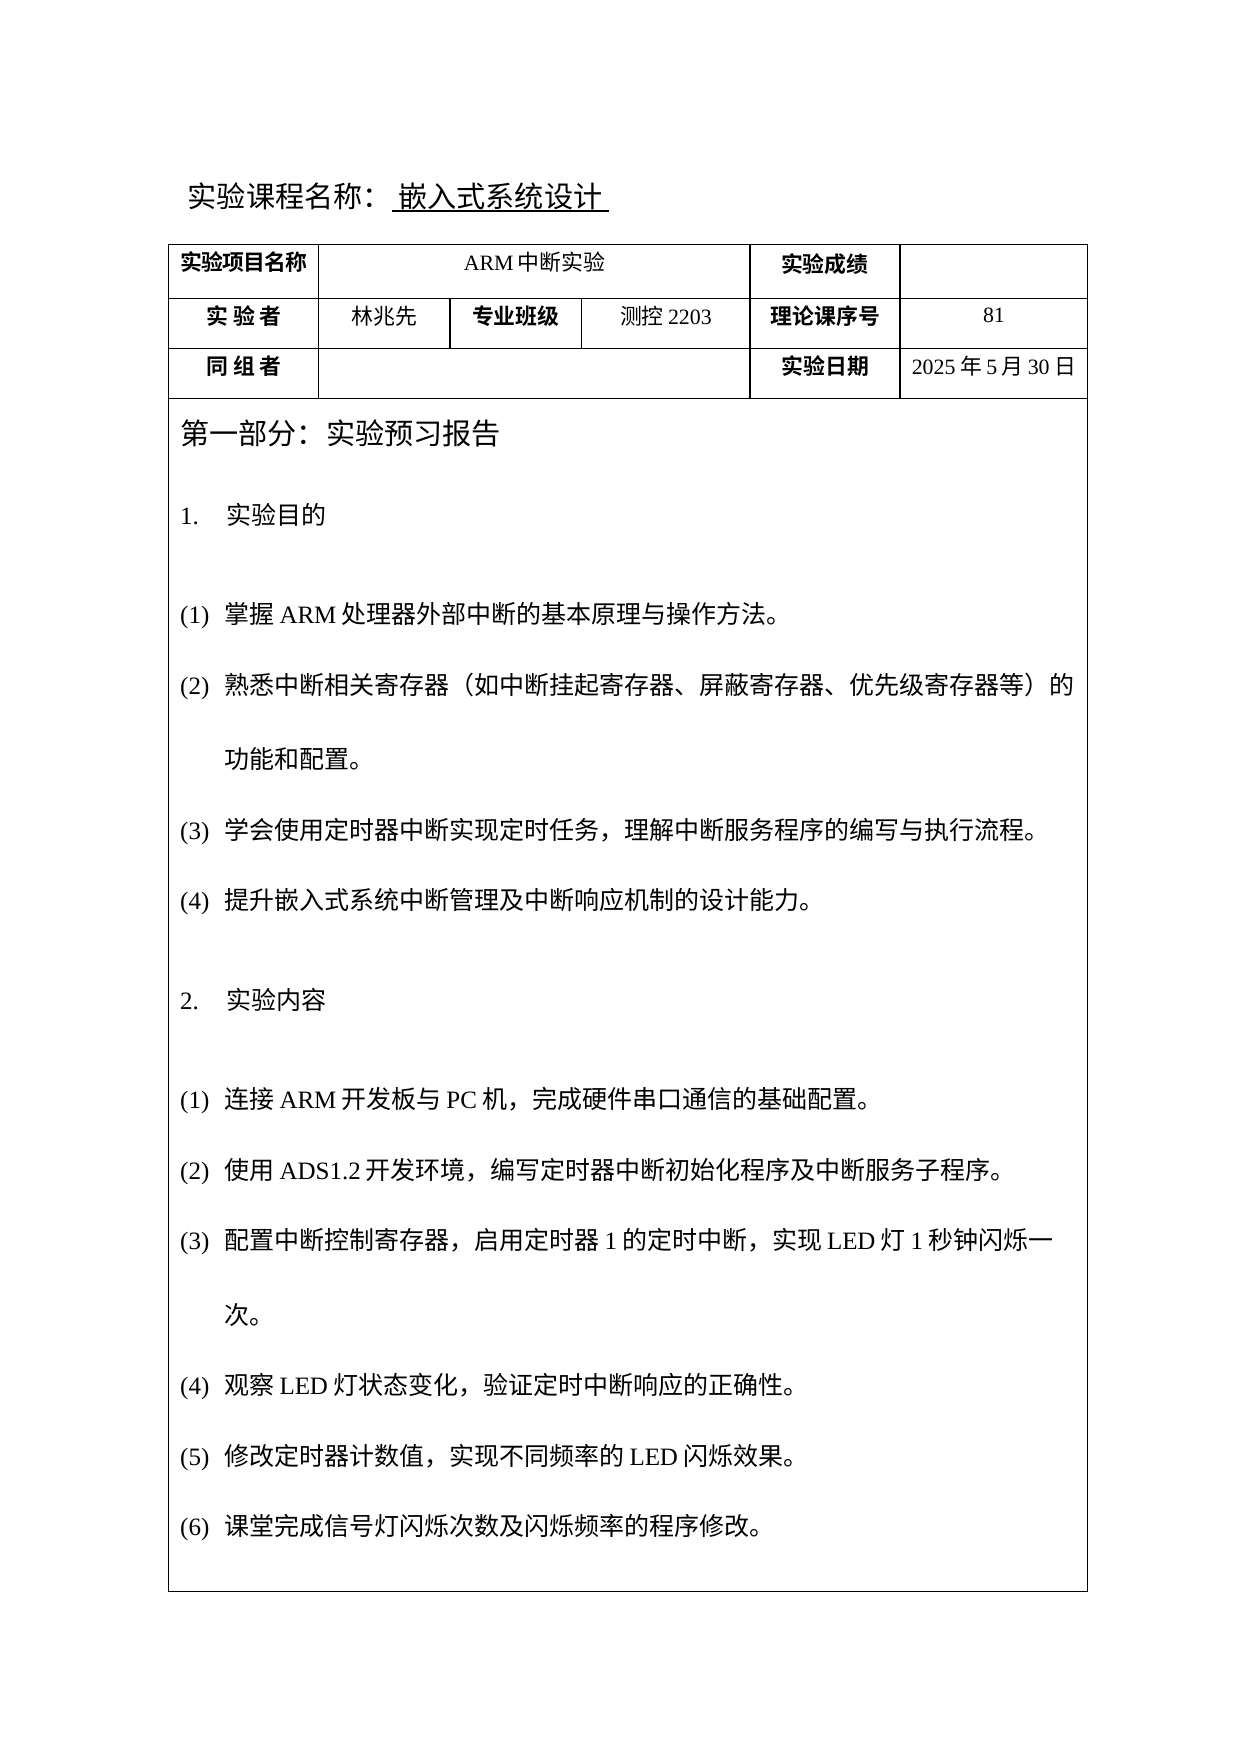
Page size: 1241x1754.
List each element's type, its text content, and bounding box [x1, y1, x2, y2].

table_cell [169, 399, 1087, 1591]
table_cell 理论课序号 [751, 299, 899, 348]
table_header 实验成绩 [751, 245, 899, 298]
table_cell 测控2203 [582, 299, 749, 348]
table_cell 同 组 者 [169, 349, 318, 398]
table_header [901, 245, 1087, 298]
table_cell 实验日期 [751, 349, 899, 398]
table_cell [319, 349, 749, 398]
table_cell 专业班级 [451, 299, 581, 348]
table_cell 2025年5月30日 [901, 349, 1087, 398]
table_cell 81 [901, 299, 1087, 348]
table_header 实验项目名称 [169, 245, 318, 298]
table_cell 实 验 者 [169, 299, 318, 348]
table_header ARM中断实验 [319, 245, 749, 298]
text 实验课程名称： 嵌入式系统设计 [187, 162, 1053, 227]
table_cell 林兆先 [319, 299, 449, 348]
